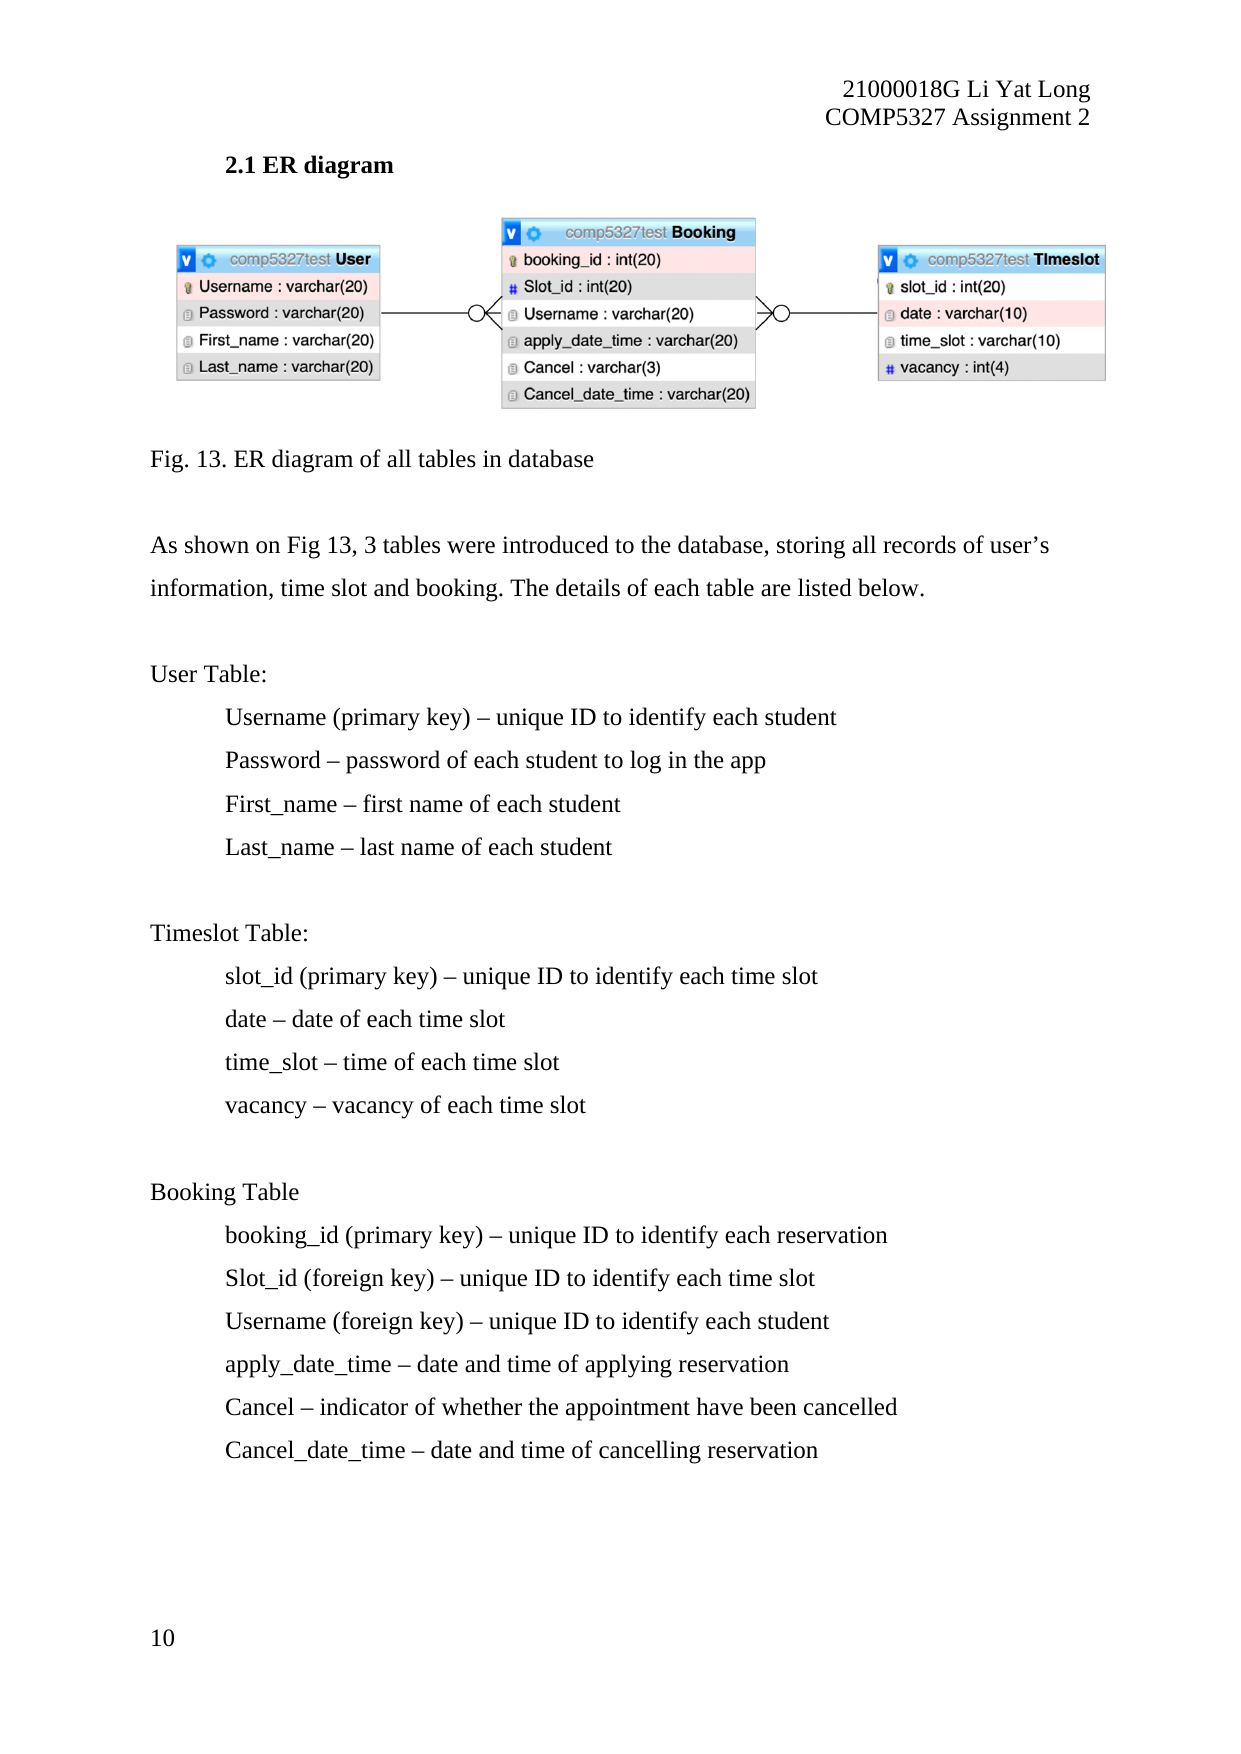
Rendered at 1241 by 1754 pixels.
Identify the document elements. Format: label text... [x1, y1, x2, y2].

subtitle 2.1 ER diagram [150, 150, 1090, 179]
text date – date of each time slot [150, 1004, 1090, 1033]
text As shown on Fig 13, 3 tables were introduced to the database, storing all records of user’s information, time slot and booking. The details of each table are listed below. [150, 530, 1090, 602]
text Booking Table [150, 1177, 1090, 1206]
text booking_id (primary key) – unique ID to identify each reservation [150, 1220, 1090, 1249]
text Slot_id (foreign key) – unique ID to identify each time slot [150, 1263, 1090, 1292]
text Username (foreign key) – unique ID to identify each student [150, 1306, 1090, 1335]
text Timeslot Table: [150, 918, 1090, 947]
text First_name – first name of each student [150, 789, 1090, 817]
text Username (primary key) – unique ID to identify each student [150, 702, 1090, 731]
text Cancel – indicator of whether the appointment have been cancelled [150, 1392, 1090, 1421]
text slot_id (primary key) – unique ID to identify each time slot [150, 961, 1090, 990]
text apply_date_time – date and time of applying reservation [150, 1349, 1090, 1378]
text Password – password of each student to log in the app [150, 746, 1090, 774]
picture [150, 193, 1132, 430]
text Cancel_date_time – date and time of cancelling reservation [150, 1436, 1090, 1464]
text Last_name – last name of each student [150, 832, 1090, 861]
text vacancy – vacancy of each time slot [150, 1091, 1090, 1119]
text time_slot – time of each time slot [150, 1047, 1090, 1076]
text User Table: [150, 659, 1090, 688]
text Fig. 13. ER diagram of all tables in database [150, 444, 1090, 472]
